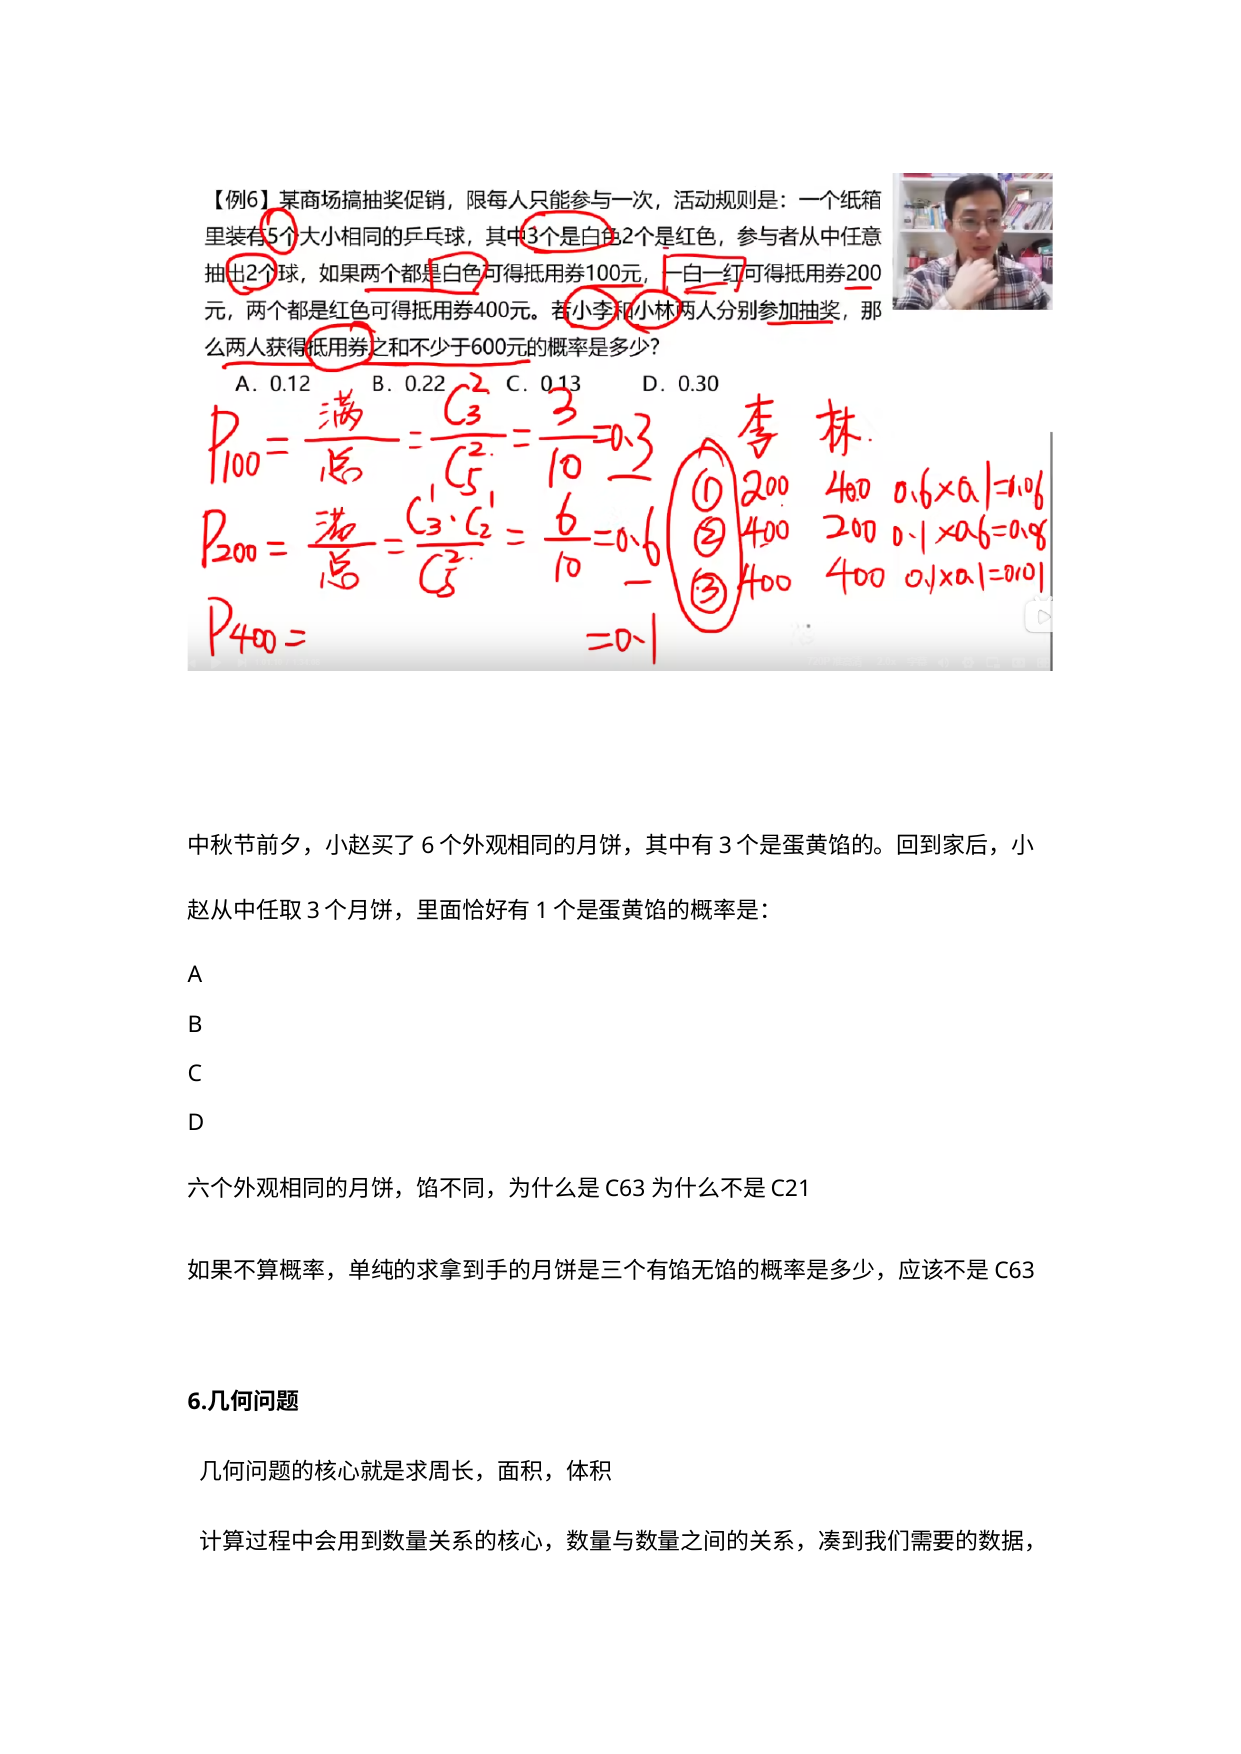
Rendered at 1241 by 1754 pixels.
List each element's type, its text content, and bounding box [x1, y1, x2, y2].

picture [187, 173, 1053, 671]
text 几何问题的核心就是求周长，面积，体积 [187, 1437, 1053, 1502]
text A [187, 958, 1053, 990]
text B [187, 1007, 1053, 1039]
text C [187, 1056, 1053, 1088]
text 六个外观相同的月饼，馅不同，为什么是C63 为什么不是C21 [187, 1154, 1053, 1219]
text 6.几何问题 [187, 1367, 1053, 1432]
text 如果不算概率，单纯的求拿到手的月饼是三个有馅无馅的概率是多少，应该不是C63 [187, 1236, 1053, 1301]
text D [187, 1105, 1053, 1138]
text 中秋节前夕，小赵买了6个外观相同的月饼，其中有3个是蛋黄馅的。回到家后，小赵从中任取3个月饼，里面恰好有1个是蛋黄馅的概率是： [187, 811, 1053, 941]
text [187, 1507, 1053, 1572]
